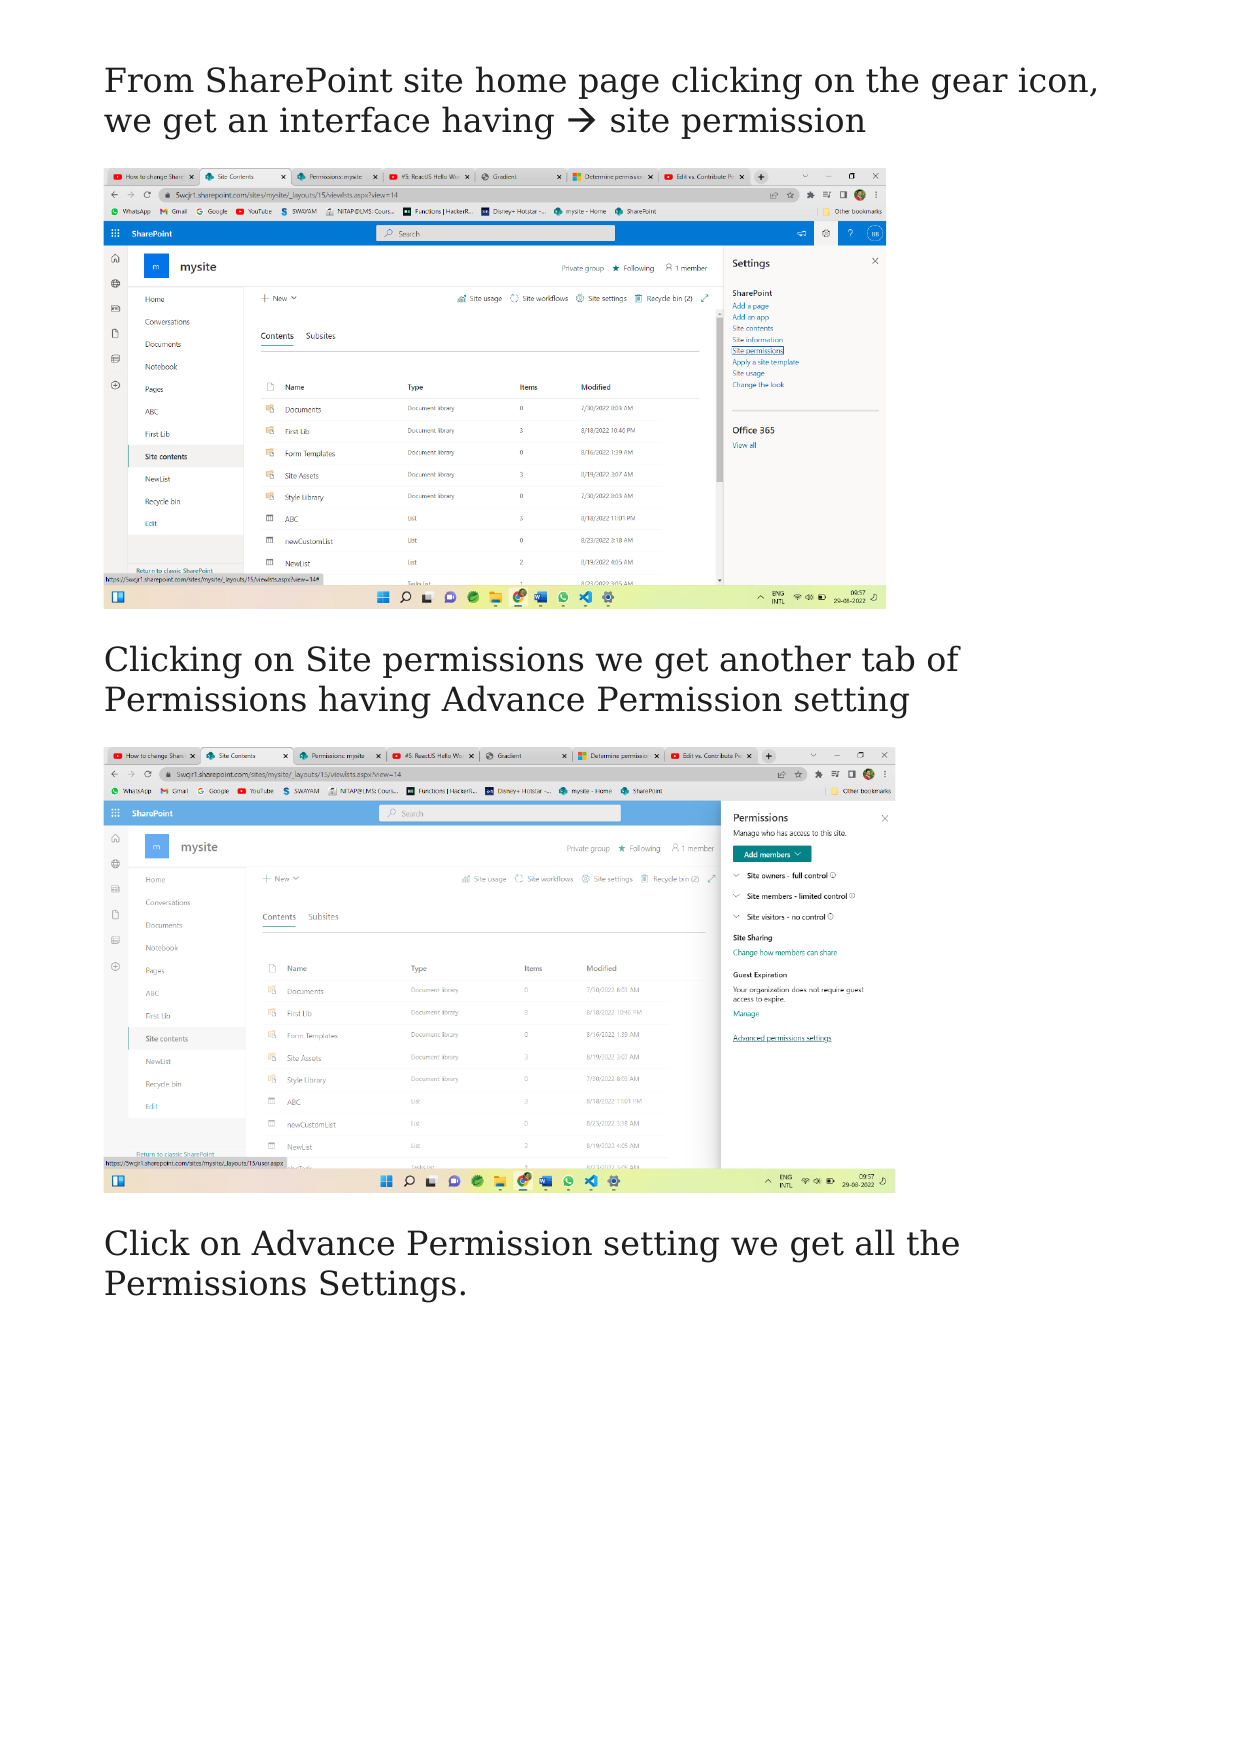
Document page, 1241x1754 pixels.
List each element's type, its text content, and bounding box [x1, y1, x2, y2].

picture [103, 168, 887, 609]
picture [103, 747, 896, 1193]
text Clicking on Site permissions we get another tab of Permissions having Advance Permission setting [103, 638, 1137, 718]
text Click on Advance Permission setting we get all the Permissions Settings. [103, 1222, 1137, 1302]
text From SharePoint site home page clicking on the gear icon, we get an interface having site permission [103, 59, 1137, 139]
